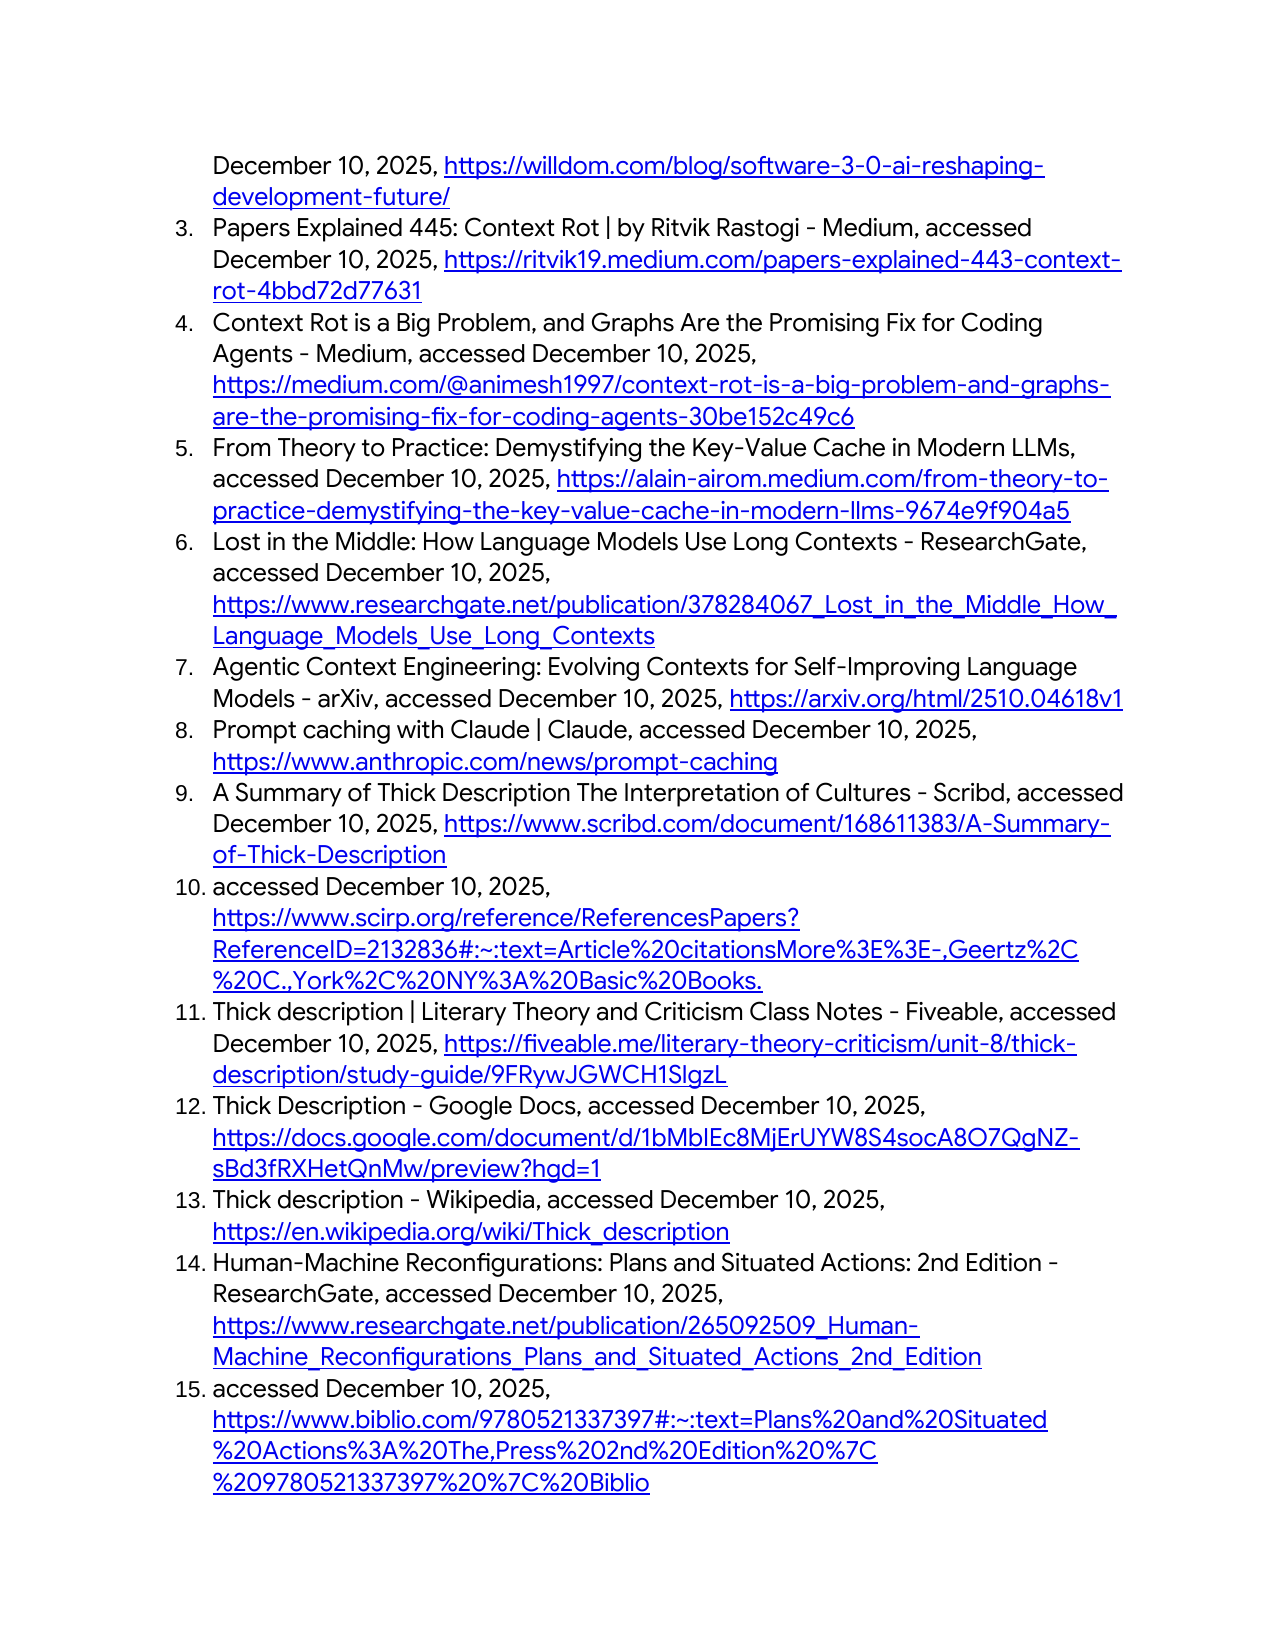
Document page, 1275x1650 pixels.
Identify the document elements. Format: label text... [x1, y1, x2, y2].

list Thick description | Literary Theory and Criticism Class Notes - Fiveable, accessed December 10, 2025, https://fiveable.me/literary-theory-criticism/unit-8/thick-description/study-guide/9FRywJGWCH1SlgzL [175, 997, 1125, 1091]
list From Theory to Practice: Demystifying the Key-Value Cache in Modern LLMs, accessed December 10, 2025, https://alain-airom.medium.com/from-theory-to-practice-demystifying-the-key-value-cache-in-modern-llms-9674e9f904a5 [175, 432, 1125, 526]
list Thick Description - Google Docs, accessed December 10, 2025, https://docs.google.com/document/d/1bMbIEc8MjErUYW8S4socA8O7QgNZ-sBd3fRXHetQnMw/preview?hgd=1 [175, 1091, 1125, 1185]
list Human-Machine Reconfigurations: Plans and Situated Actions: 2nd Edition - ResearchGate, accessed December 10, 2025, https://www.researchgate.net/publication/265092509_Human-Machine_Reconfigurations_Plans_and_Situated_Actions_2nd_Edition [175, 1247, 1125, 1373]
list Agentic Context Engineering: Evolving Contexts for Self-Improving Language Models - arXiv, accessed December 10, 2025, https://arxiv.org/html/2510.04618v1 [175, 652, 1125, 714]
list Context Rot is a Big Problem, and Graphs Are the Promising Fix for Coding Agents - Medium, accessed December 10, 2025, https://medium.com/@animesh1997/context-rot-is-a-big-problem-and-graphs-are-the-promising-fix-for-coding-agents-30be152c49c6 [175, 307, 1125, 432]
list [175, 150, 1125, 213]
list Thick description - Wikipedia, accessed December 10, 2025, https://en.wikipedia.org/wiki/Thick_description [175, 1185, 1125, 1247]
list accessed December 10, 2025, https://www.biblio.com/9780521337397#:~:text=Plans%20and%20Situated%20Actions%3A%20The,Press%202nd%20Edition%20%7C%209780521337397%20%7C%20Biblio [175, 1373, 1125, 1498]
list A Summary of Thick Description The Interpretation of Cultures - Scribd, accessed December 10, 2025, https://www.scribd.com/document/168611383/A-Summary-of-Thick-Description [175, 777, 1125, 871]
list Lost in the Middle: How Language Models Use Long Contexts - ResearchGate, accessed December 10, 2025, https://www.researchgate.net/publication/378284067_Lost_in_the_Middle_How_Language_Models_Use_Long_Contexts [175, 526, 1125, 652]
list Papers Explained 445: Context Rot | by Ritvik Rastogi - Medium, accessed December 10, 2025, https://ritvik19.medium.com/papers-explained-443-context-rot-4bbd72d77631 [175, 213, 1125, 307]
list accessed December 10, 2025, https://www.scirp.org/reference/ReferencesPapers?ReferenceID=2132836#:~:text=Article%20citationsMore%3E%3E-,Geertz%2C%20C.,York%2C%20NY%3A%20Basic%20Books. [175, 871, 1125, 997]
list Prompt caching with Claude | Claude, accessed December 10, 2025, https://www.anthropic.com/news/prompt-caching [175, 714, 1125, 777]
